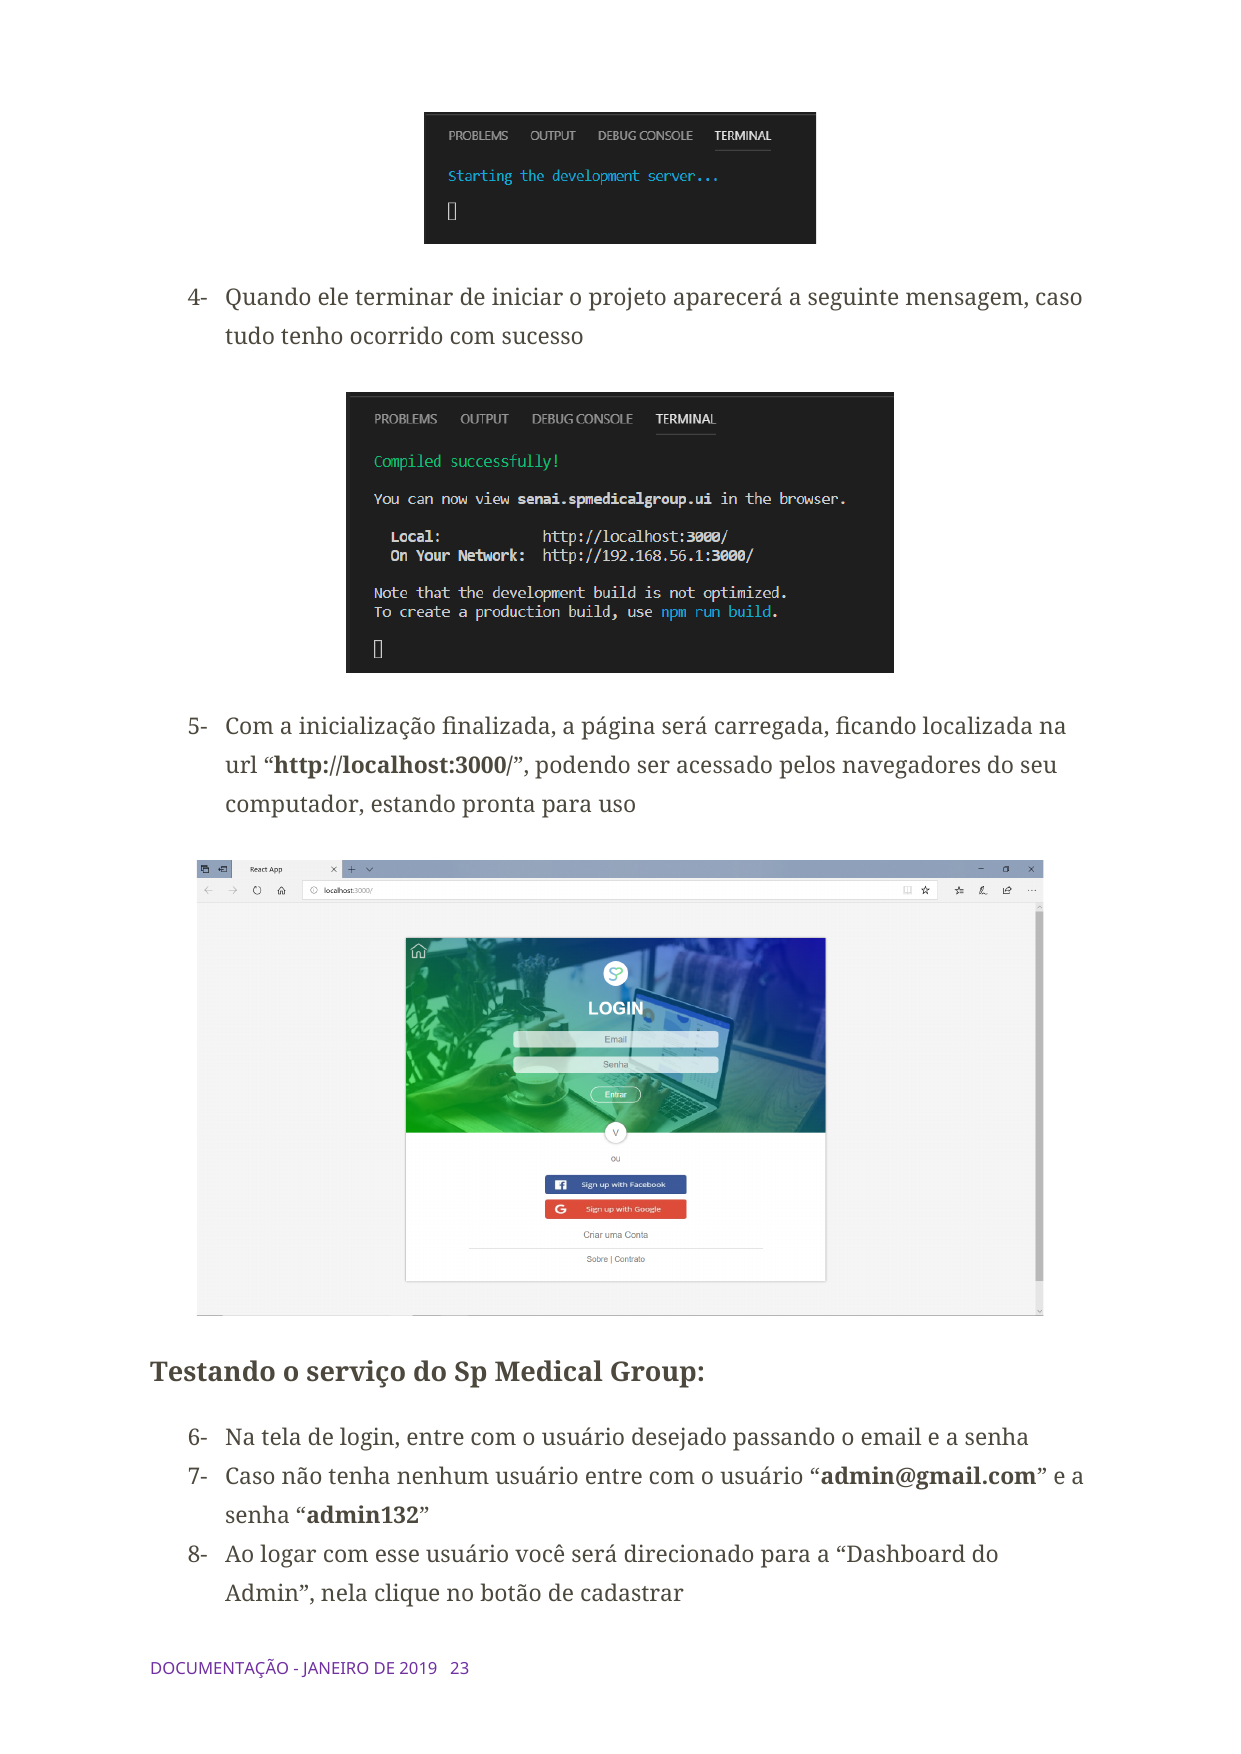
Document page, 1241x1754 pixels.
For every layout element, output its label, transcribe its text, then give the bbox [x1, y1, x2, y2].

list Com a inicialização finalizada, a página será carregada, ficando localizada na url “http://localhost:3000/”, podendo ser acessado pelos navegadores do seu computador, estando pronta para uso [187, 710, 1090, 820]
list Quando ele terminar de iniciar o projeto aparecerá a seguinte mensagem, caso tudo tenho ocorrido com sucesso [187, 281, 1090, 351]
picture [424, 112, 817, 244]
list Na tela de login, entre com o usuário desejado passando o email e a senha [187, 1421, 1090, 1452]
picture [346, 392, 894, 673]
list Ao logar com esse usuário você será direcionado para a “Dashboard do Admin”, nela clique no botão de cadastrar [187, 1538, 1090, 1608]
picture [196, 860, 1044, 1316]
list Caso não tenha nenhum usuário entre com o usuário “admin@gmail.com” e a senha “admin132” [187, 1460, 1090, 1530]
text Testando o serviço do Sp Medical Group: [150, 1353, 1090, 1390]
